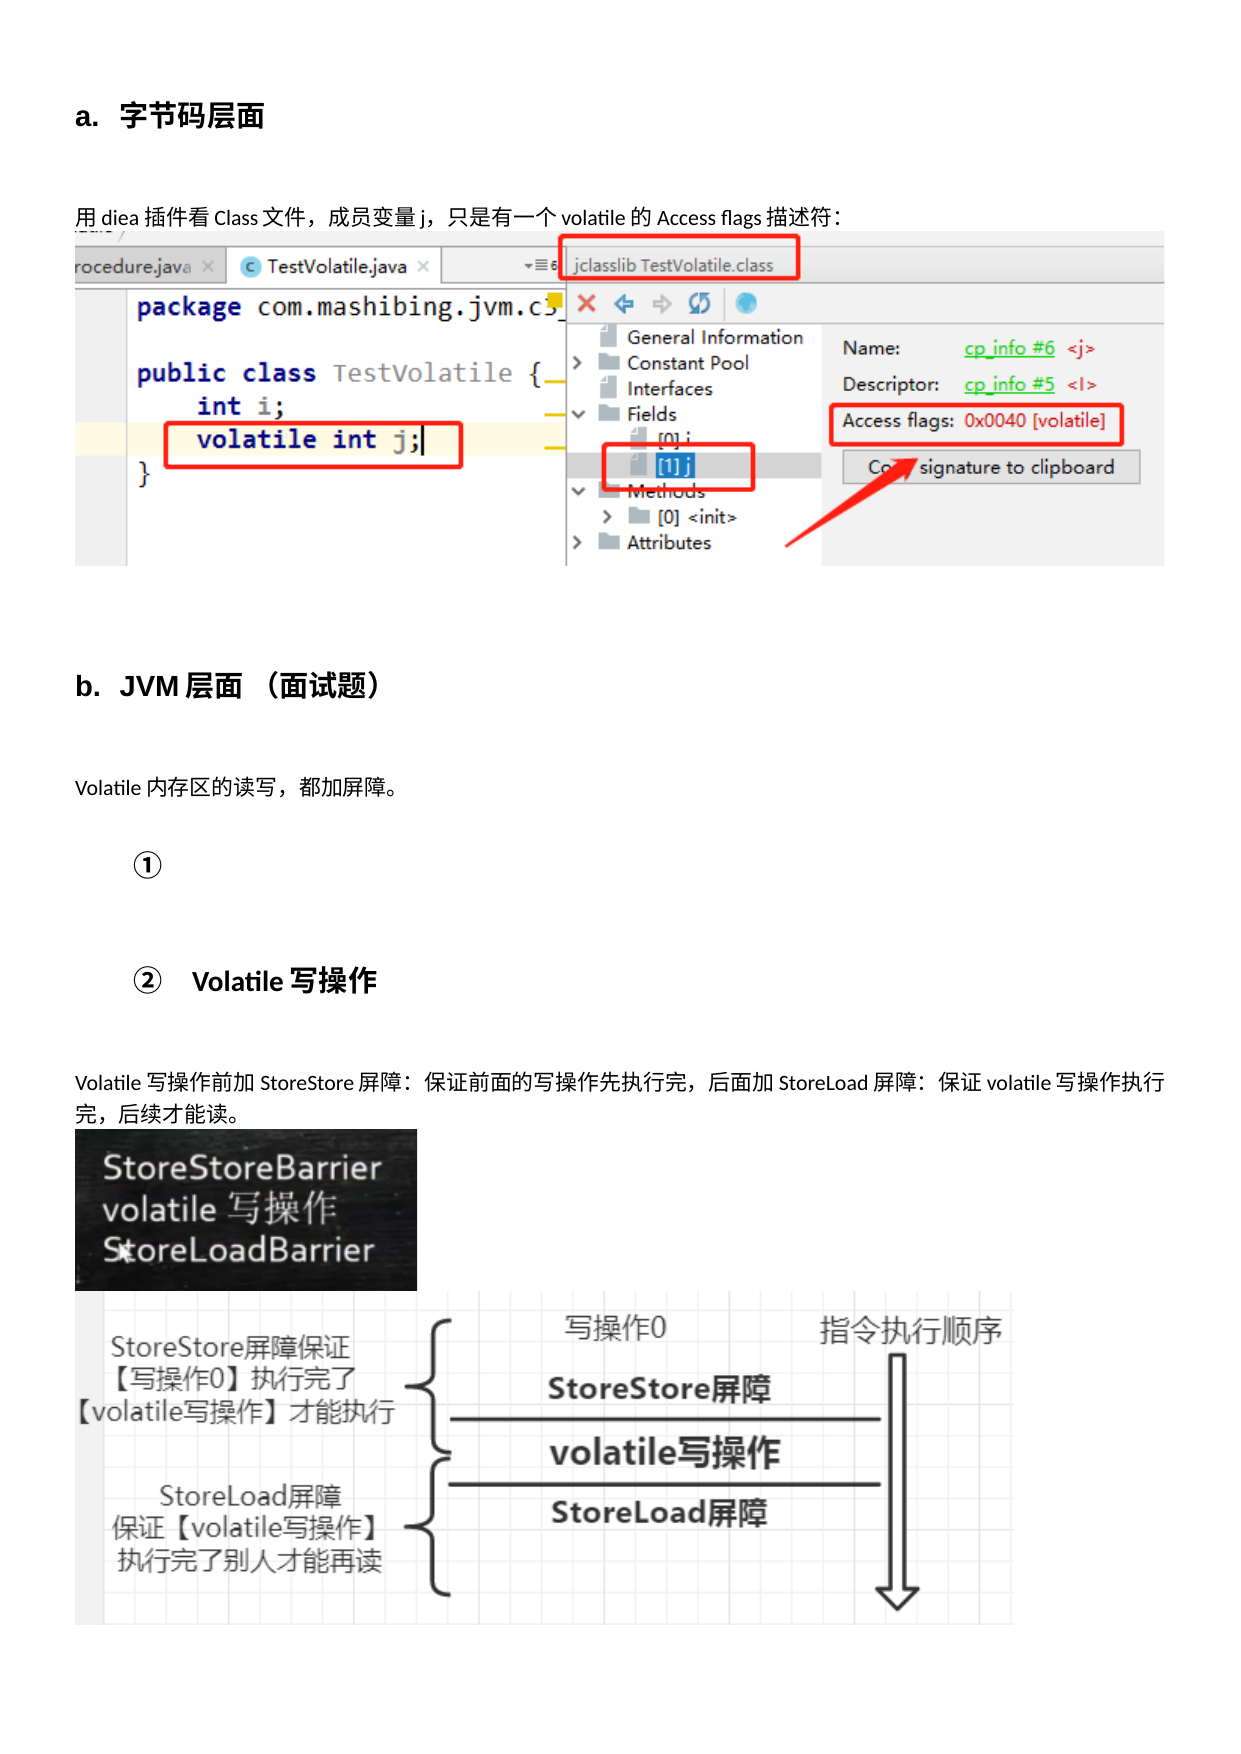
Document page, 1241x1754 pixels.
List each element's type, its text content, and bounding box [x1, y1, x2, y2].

text Volatile写操作前加 StoreStore屏障：保证前面的写操作先执行完，后面加StoreLoad屏障：保证volatile写操作执行完，后续才能读。 [75, 1064, 1165, 1129]
subtitle 字节码层面 [75, 81, 1165, 146]
text 用diea 插件看Class文件，成员变量j，只是有一个volatile 的Access flags描述符： [75, 199, 1165, 231]
text Volatile内存区的读写，都加屏障。 [75, 769, 1165, 802]
subtitle Volatile写操作 [75, 946, 1165, 1011]
picture [75, 1129, 1014, 1625]
subtitle JVM层面 （面试题） [75, 651, 1165, 716]
picture [75, 231, 1165, 566]
